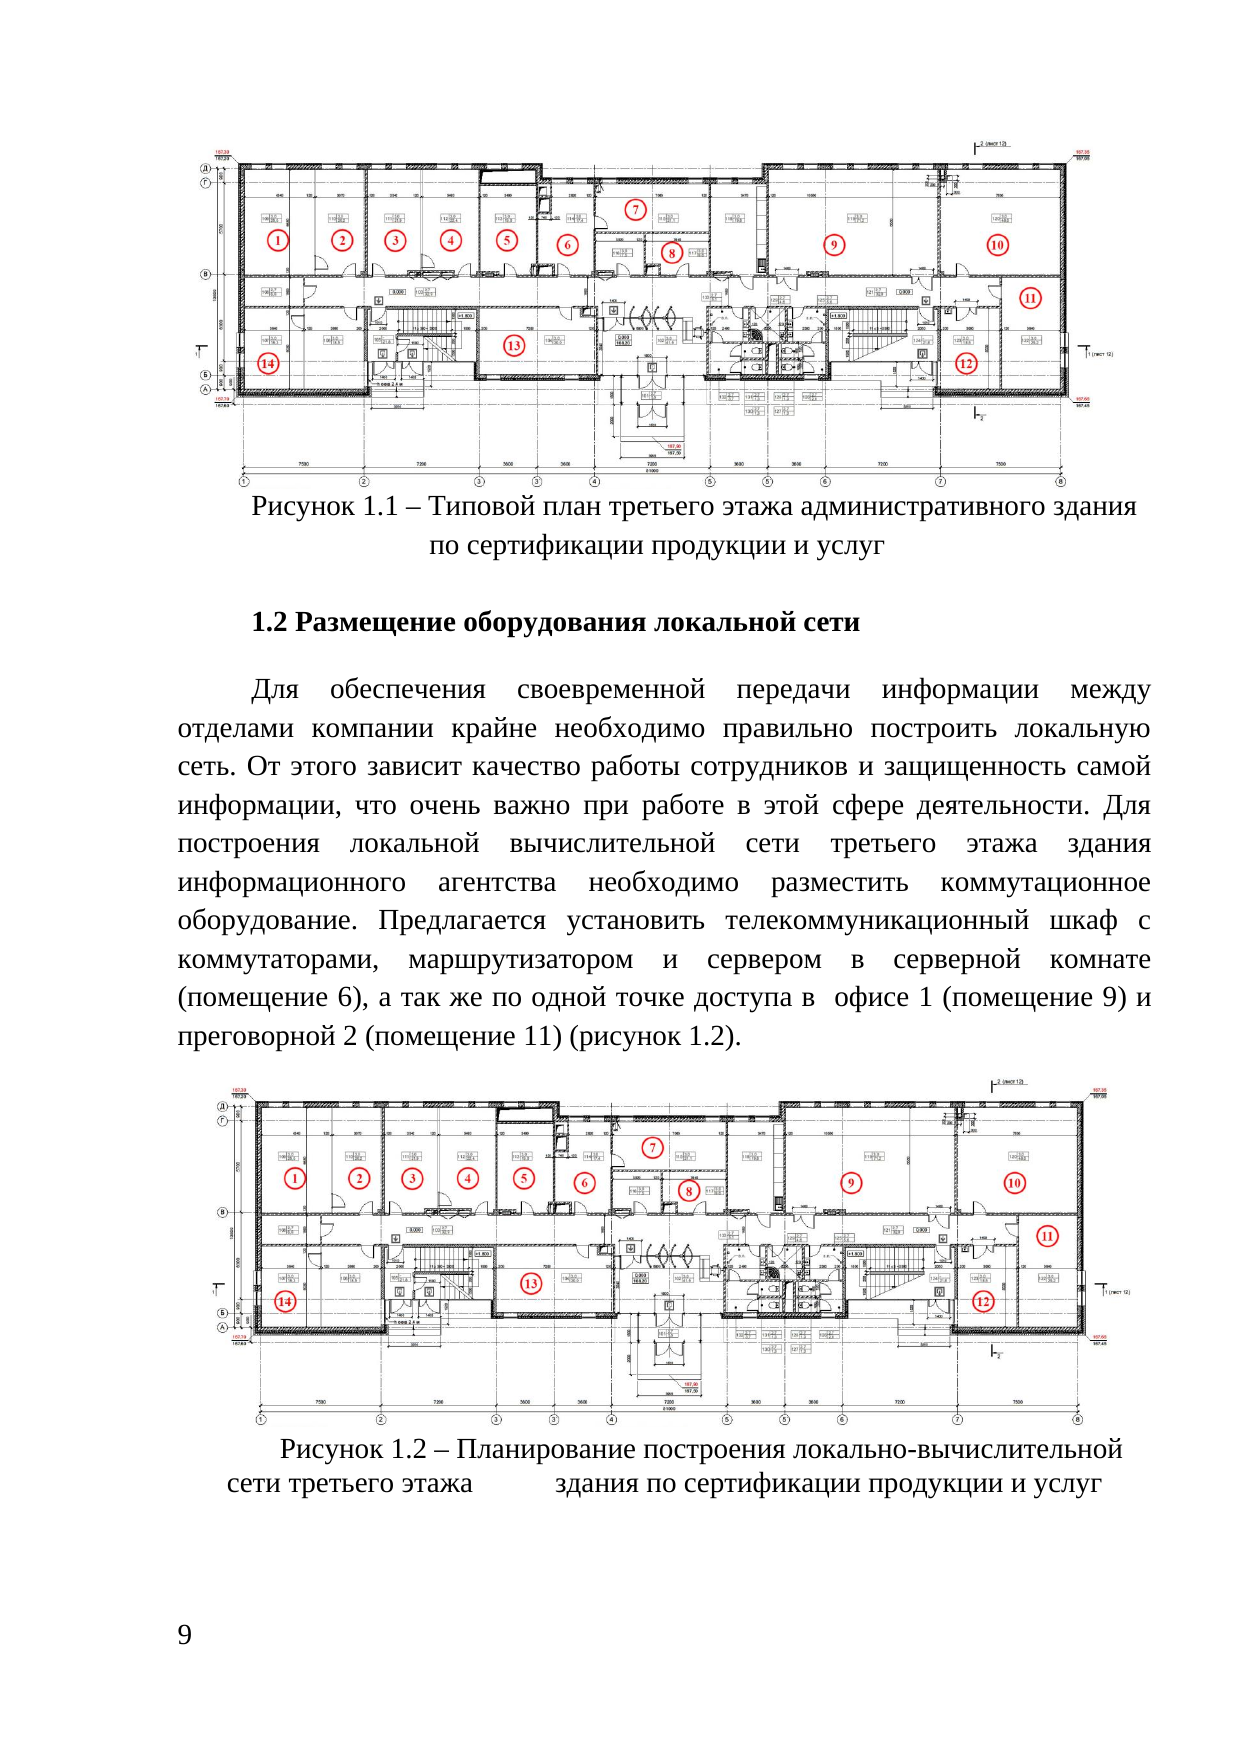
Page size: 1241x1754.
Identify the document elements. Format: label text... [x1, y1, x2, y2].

text Для обеспечения своевременной передачи информации между отделами компании крайне необходимо правильно построить локальную сеть. От этого зависит качество работы сотрудников и защищенность самой информации, что очень важно при работе в этой сфере деятельности. Для построения локальной вычислительной сети третьего этажа здания информационного агентства необходимо разместить коммутационное оборудование. Предлагается установить телекоммуникационный шкаф с коммутаторами, маршрутизатором и сервером в серверной комнате (помещение 6), а так же по одной точке доступа в офисе 1 (помещение 9) и преговорной 2 (помещение 11) (рисунок 1.2). [177, 671, 1152, 1052]
picture [194, 1056, 1135, 1427]
text 1.2 Размещение оборудования локальной сети [177, 604, 1152, 638]
picture [177, 118, 1118, 489]
text Рисунок 1.1 – Типовой план третьего этажа административного здания по сертификации продукции и услуг [162, 488, 1152, 561]
text Рисунок 1.2 – Планирование построения локально-вычислительной сети третьего этажа здания по сертификации продукции и услуг [177, 1431, 1152, 1498]
